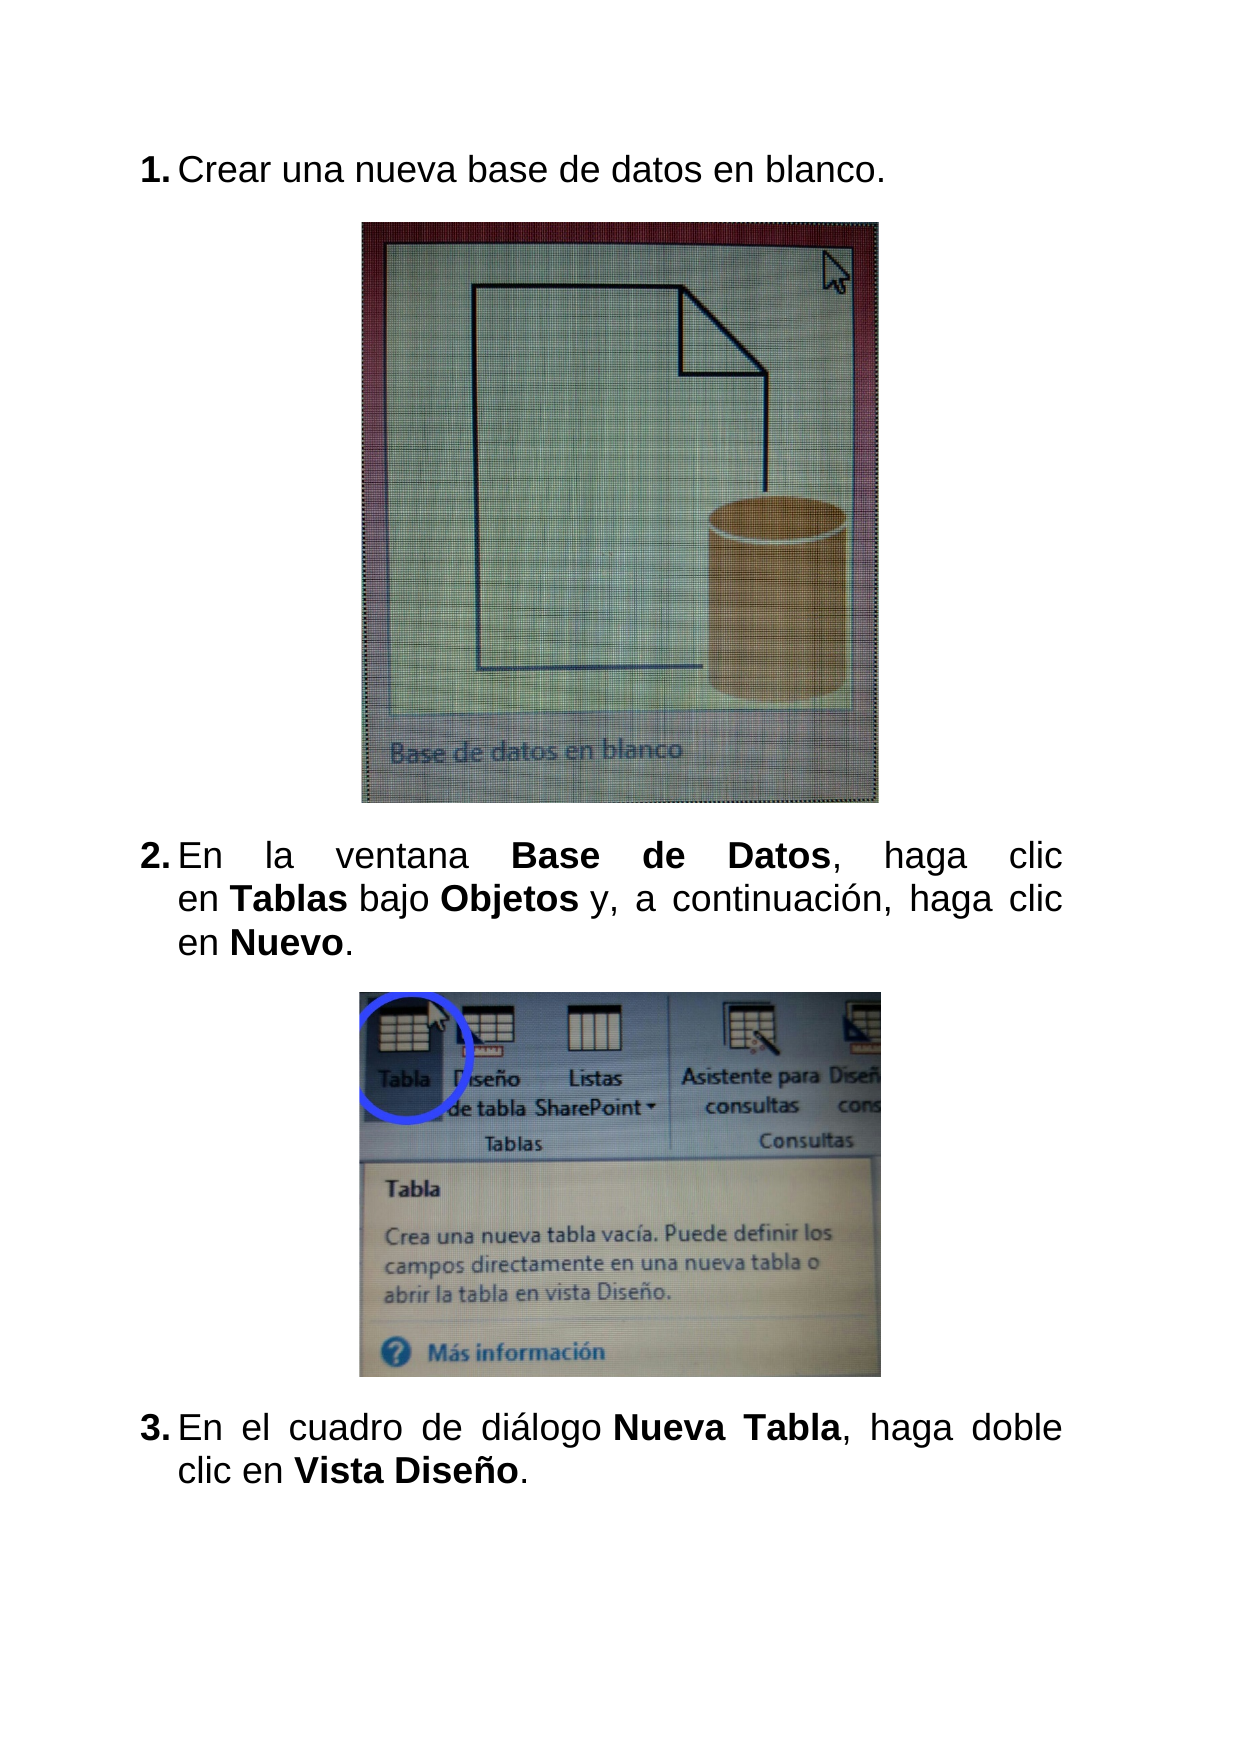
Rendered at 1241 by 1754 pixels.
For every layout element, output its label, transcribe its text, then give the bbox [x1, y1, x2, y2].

picture [359, 992, 881, 1377]
picture [361, 222, 879, 803]
list En el cuadro de diálogo Nueva Tabla, haga doble clic en Vista Diseño. [140, 1406, 1063, 1492]
list Crear una nueva base de datos en blanco. [140, 148, 1063, 191]
list En la ventana Base de Datos, haga clic en Tablas bajo Objetos y, a continuación, haga clic en Nuevo. [140, 833, 1063, 963]
